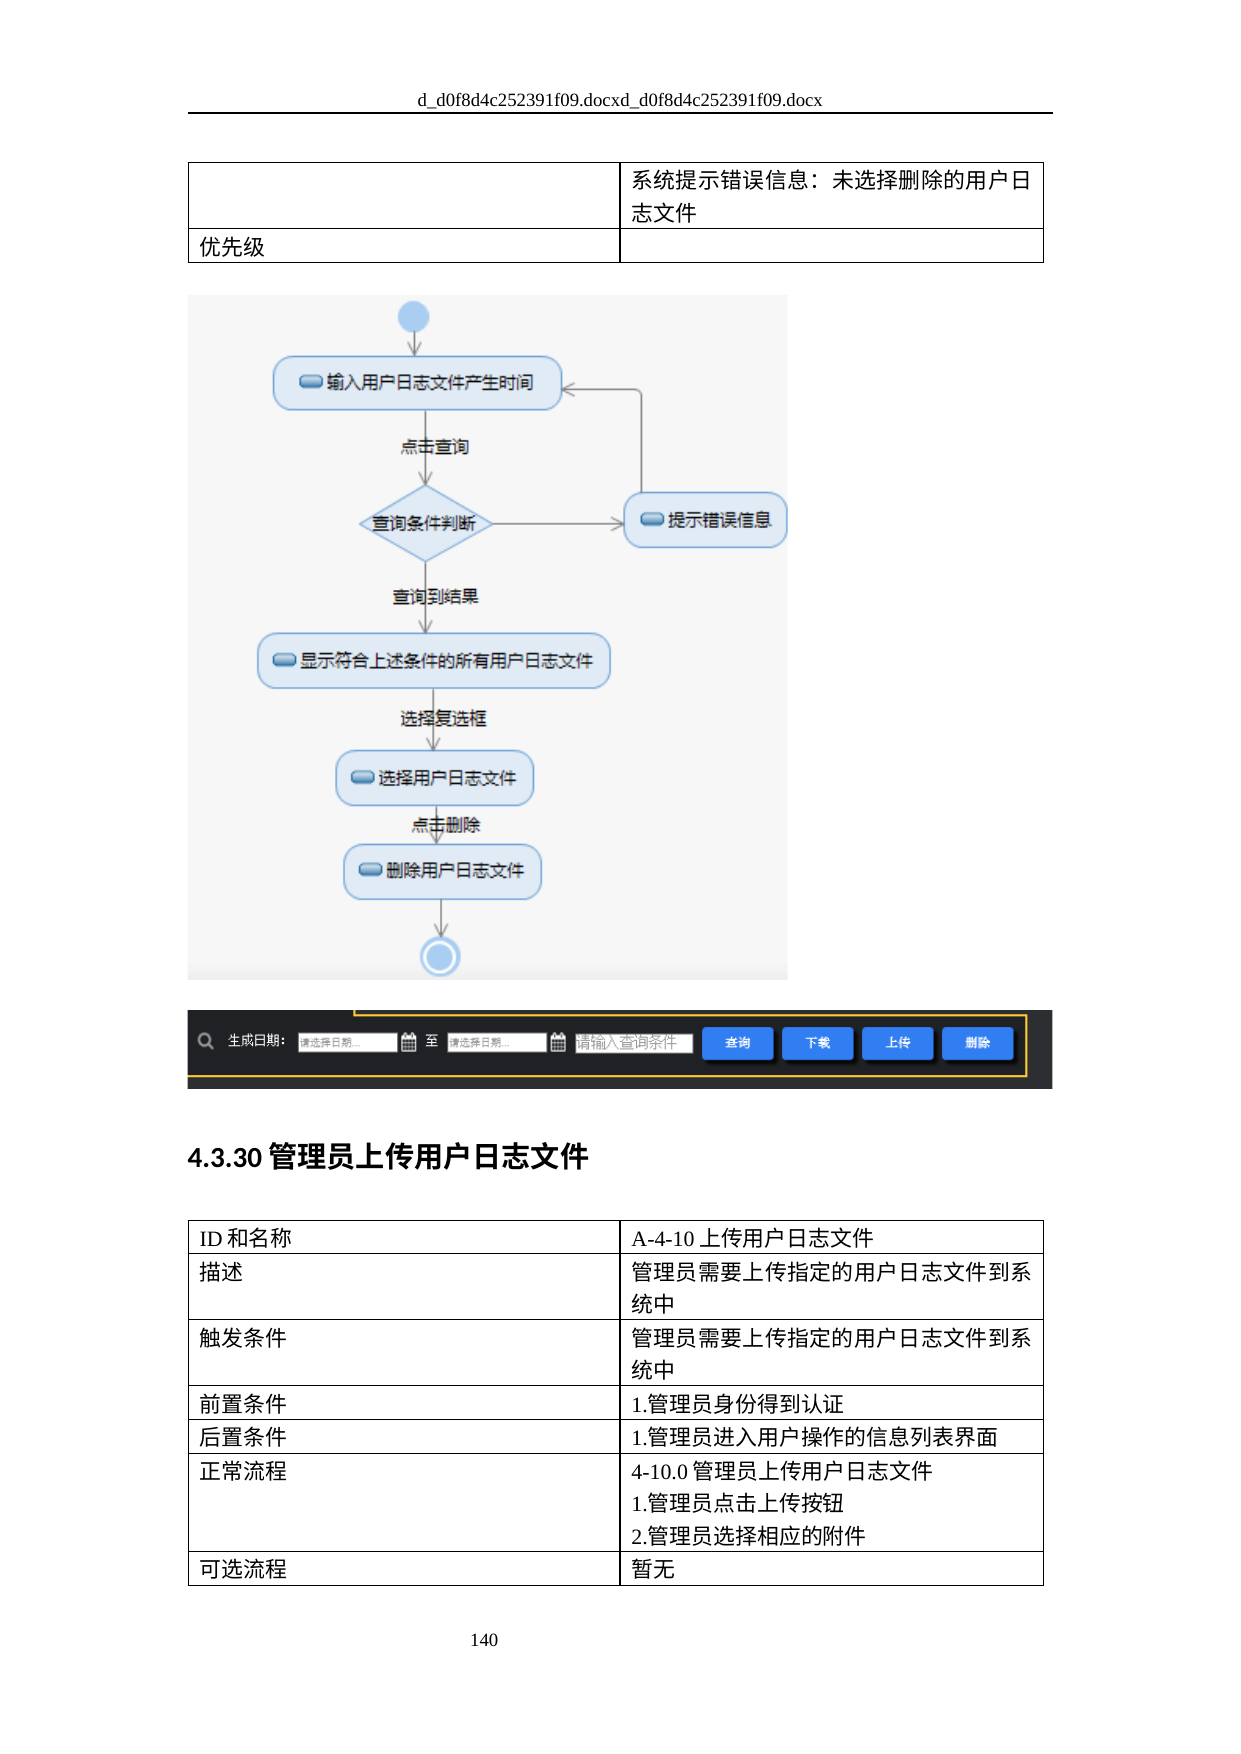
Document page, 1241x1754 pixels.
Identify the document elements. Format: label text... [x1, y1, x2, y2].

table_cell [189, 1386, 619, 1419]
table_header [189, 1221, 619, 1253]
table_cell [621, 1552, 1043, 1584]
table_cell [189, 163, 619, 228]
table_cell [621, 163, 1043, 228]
subtitle 4.3.30管理员上传用户日志文件 [187, 1122, 1053, 1187]
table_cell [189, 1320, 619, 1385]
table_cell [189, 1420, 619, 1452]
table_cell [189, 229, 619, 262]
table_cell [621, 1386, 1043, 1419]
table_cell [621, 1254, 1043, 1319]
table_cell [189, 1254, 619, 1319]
picture [187, 295, 788, 980]
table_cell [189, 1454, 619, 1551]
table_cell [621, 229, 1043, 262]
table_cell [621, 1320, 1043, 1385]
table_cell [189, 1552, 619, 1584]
picture [187, 1010, 1053, 1089]
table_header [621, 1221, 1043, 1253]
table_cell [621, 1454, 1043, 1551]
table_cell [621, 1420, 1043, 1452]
